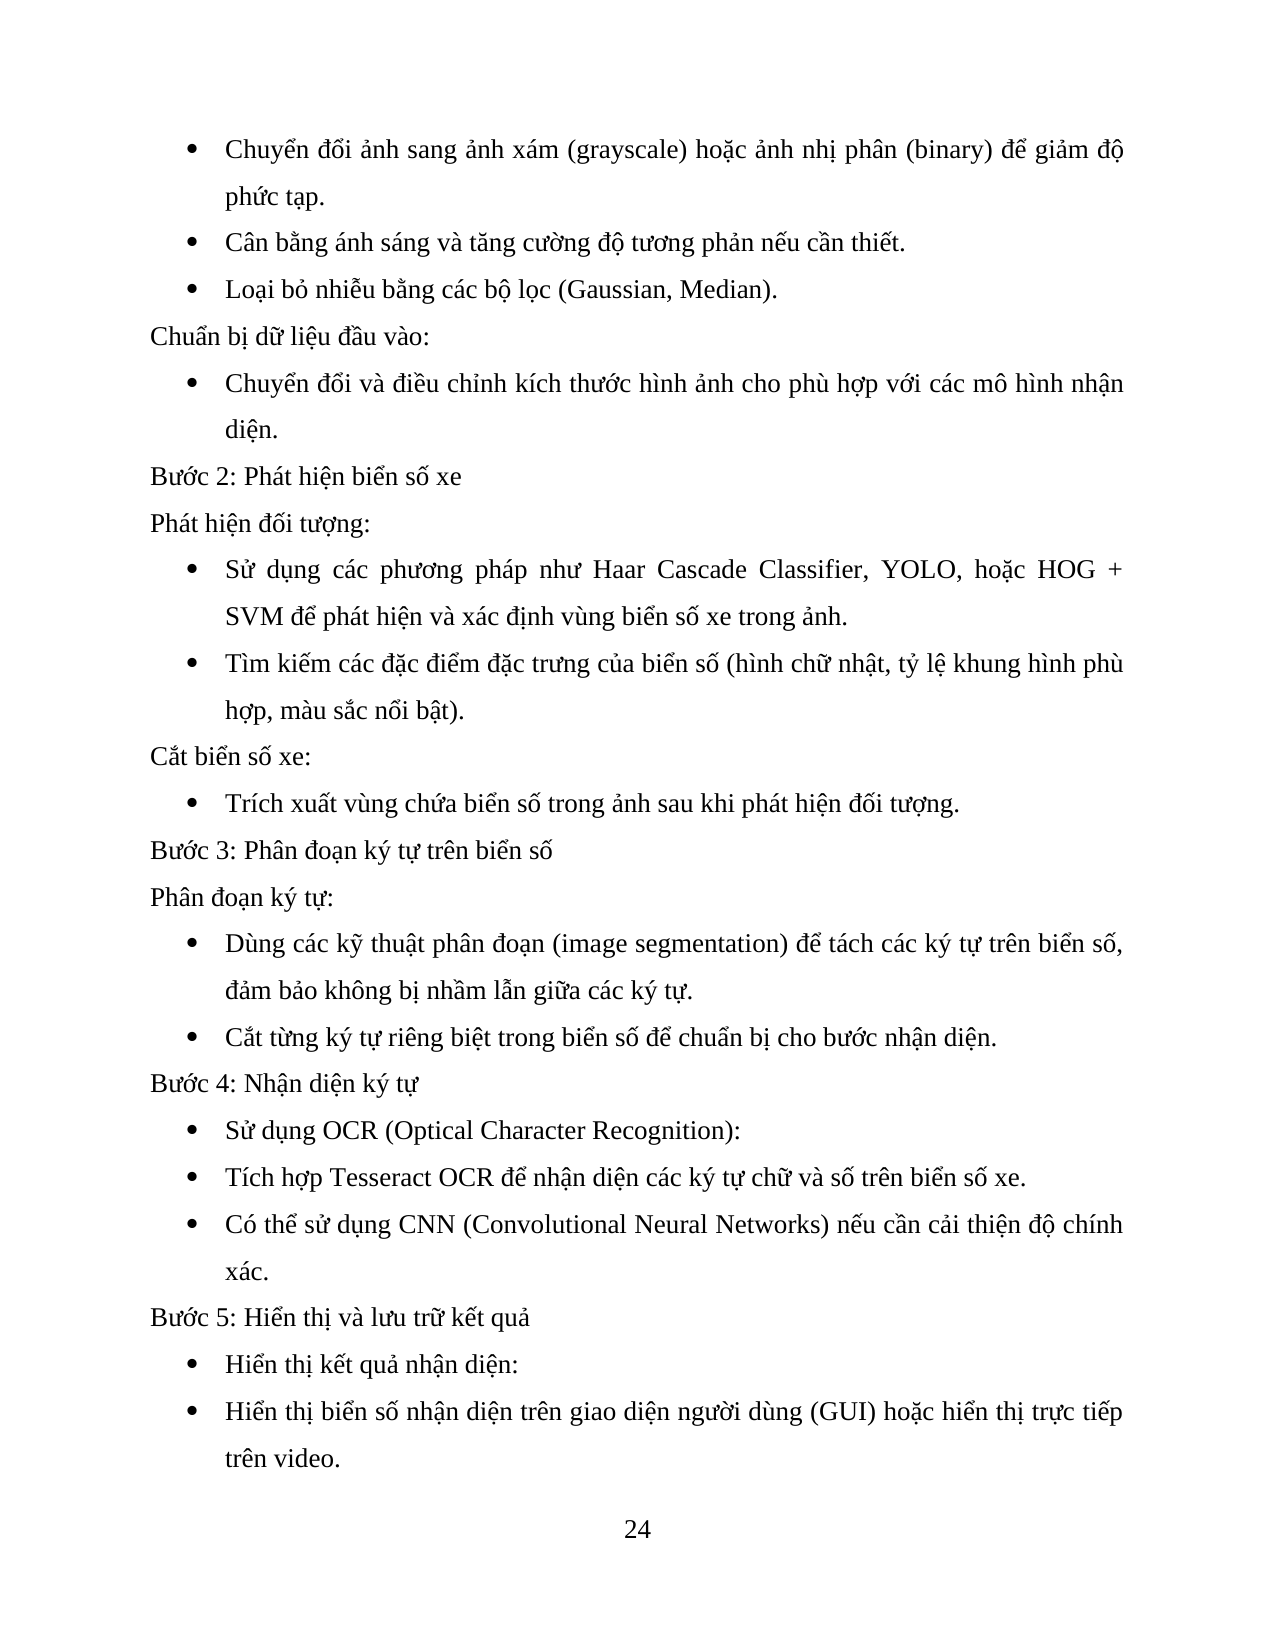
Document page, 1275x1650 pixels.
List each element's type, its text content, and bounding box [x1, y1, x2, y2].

text Bước 5: Hiển thị và lưu trữ kết quả [150, 1301, 1125, 1333]
list Trích xuất vùng chứa biển số trong ảnh sau khi phát hiện đối tượng. [187, 787, 1125, 818]
list Sử dụng các phương pháp như Haar Cascade Classifier, YOLO, hoặc HOG + SVM để phát hiện và xác định vùng biển số xe trong ảnh. [187, 553, 1125, 631]
text Bước 3: Phân đoạn ký tự trên biển số [150, 834, 1125, 865]
list Dùng các kỹ thuật phân đoạn (image segmentation) để tách các ký tự trên biển số, đảm bảo không bị nhầm lẫn giữa các ký tự. [187, 927, 1125, 1005]
text Phân đoạn ký tự: [150, 881, 1125, 912]
list Có thể sử dụng CNN (Convolutional Neural Networks) nếu cần cải thiện độ chính xác. [187, 1208, 1125, 1286]
list Cân bằng ánh sáng và tăng cường độ tương phản nếu cần thiết. [187, 226, 1125, 258]
list Sử dụng OCR (Optical Character Recognition): [187, 1114, 1125, 1146]
text Phát hiện đối tượng: [150, 507, 1125, 538]
text Chuẩn bị dữ liệu đầu vào: [150, 320, 1125, 351]
list Tìm kiếm các đặc điểm đặc trưng của biển số (hình chữ nhật, tỷ lệ khung hình phù hợp, màu sắc nổi bật). [187, 647, 1125, 725]
list Cắt từng ký tự riêng biệt trong biển số để chuẩn bị cho bước nhận diện. [187, 1021, 1125, 1052]
list Hiển thị kết quả nhận diện: [187, 1348, 1125, 1379]
text Cắt biển số xe: [150, 740, 1125, 772]
list Tích hợp Tesseract OCR để nhận diện các ký tự chữ và số trên biển số xe. [187, 1161, 1125, 1192]
list Chuyển đổi và điều chỉnh kích thước hình ảnh cho phù hợp với các mô hình nhận diện. [187, 367, 1125, 445]
text Bước 2: Phát hiện biển số xe [150, 460, 1125, 491]
list Hiển thị biển số nhận diện trên giao diện người dùng (GUI) hoặc hiển thị trực tiếp trên video. [187, 1395, 1125, 1473]
list Chuyển đổi ảnh sang ảnh xám (grayscale) hoặc ảnh nhị phân (binary) để giảm độ phức tạp. [187, 133, 1125, 211]
list Loại bỏ nhiễu bằng các bộ lọc (Gaussian, Median). [187, 273, 1125, 304]
text Bước 4: Nhận diện ký tự [150, 1068, 1125, 1099]
